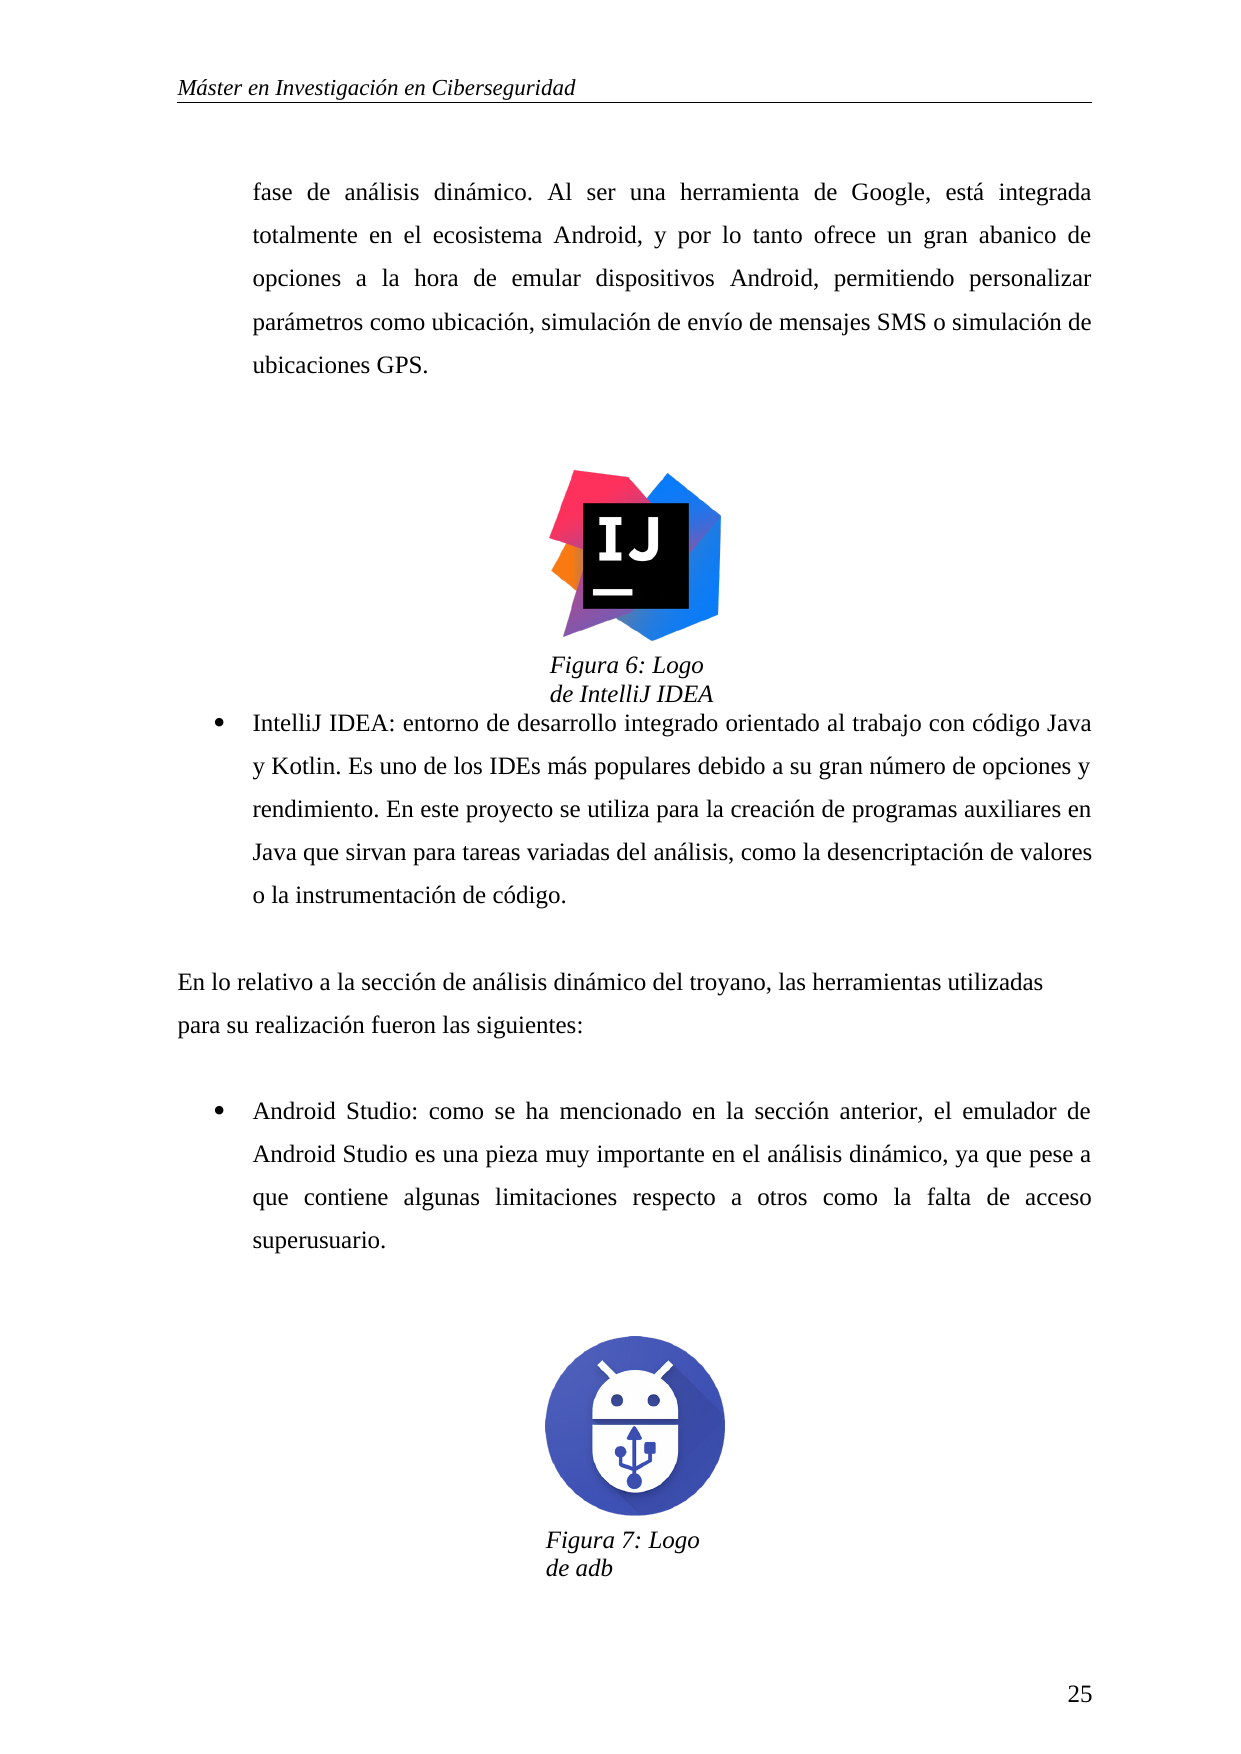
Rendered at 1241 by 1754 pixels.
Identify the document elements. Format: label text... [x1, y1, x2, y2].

text En lo relativo a la sección de análisis dinámico del troyano, las herramientas utilizadas para su realización fueron las siguientes: [177, 967, 1092, 1082]
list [215, 177, 1092, 378]
list Android Studio: como se ha mencionado en la sección anterior, el emulador de Android Studio es una pieza muy importante en el análisis dinámico, ya que pese a que contiene algunas limitaciones respecto a otros como la falta de acceso superusuario. [215, 1096, 1092, 1254]
picture [549, 470, 721, 641]
picture [545, 1336, 725, 1516]
list IntelliJ IDEA: entorno de desarrollo integrado orientado al trabajo con código Java y Kotlin. Es uno de los IDEs más populares debido a su gran número de opciones y rendimiento. En este proyecto se utiliza para la creación de programas auxiliares en Java que sirvan para tareas variadas del análisis, como la desencriptación de valores o la instrumentación de código. [215, 450, 1092, 909]
